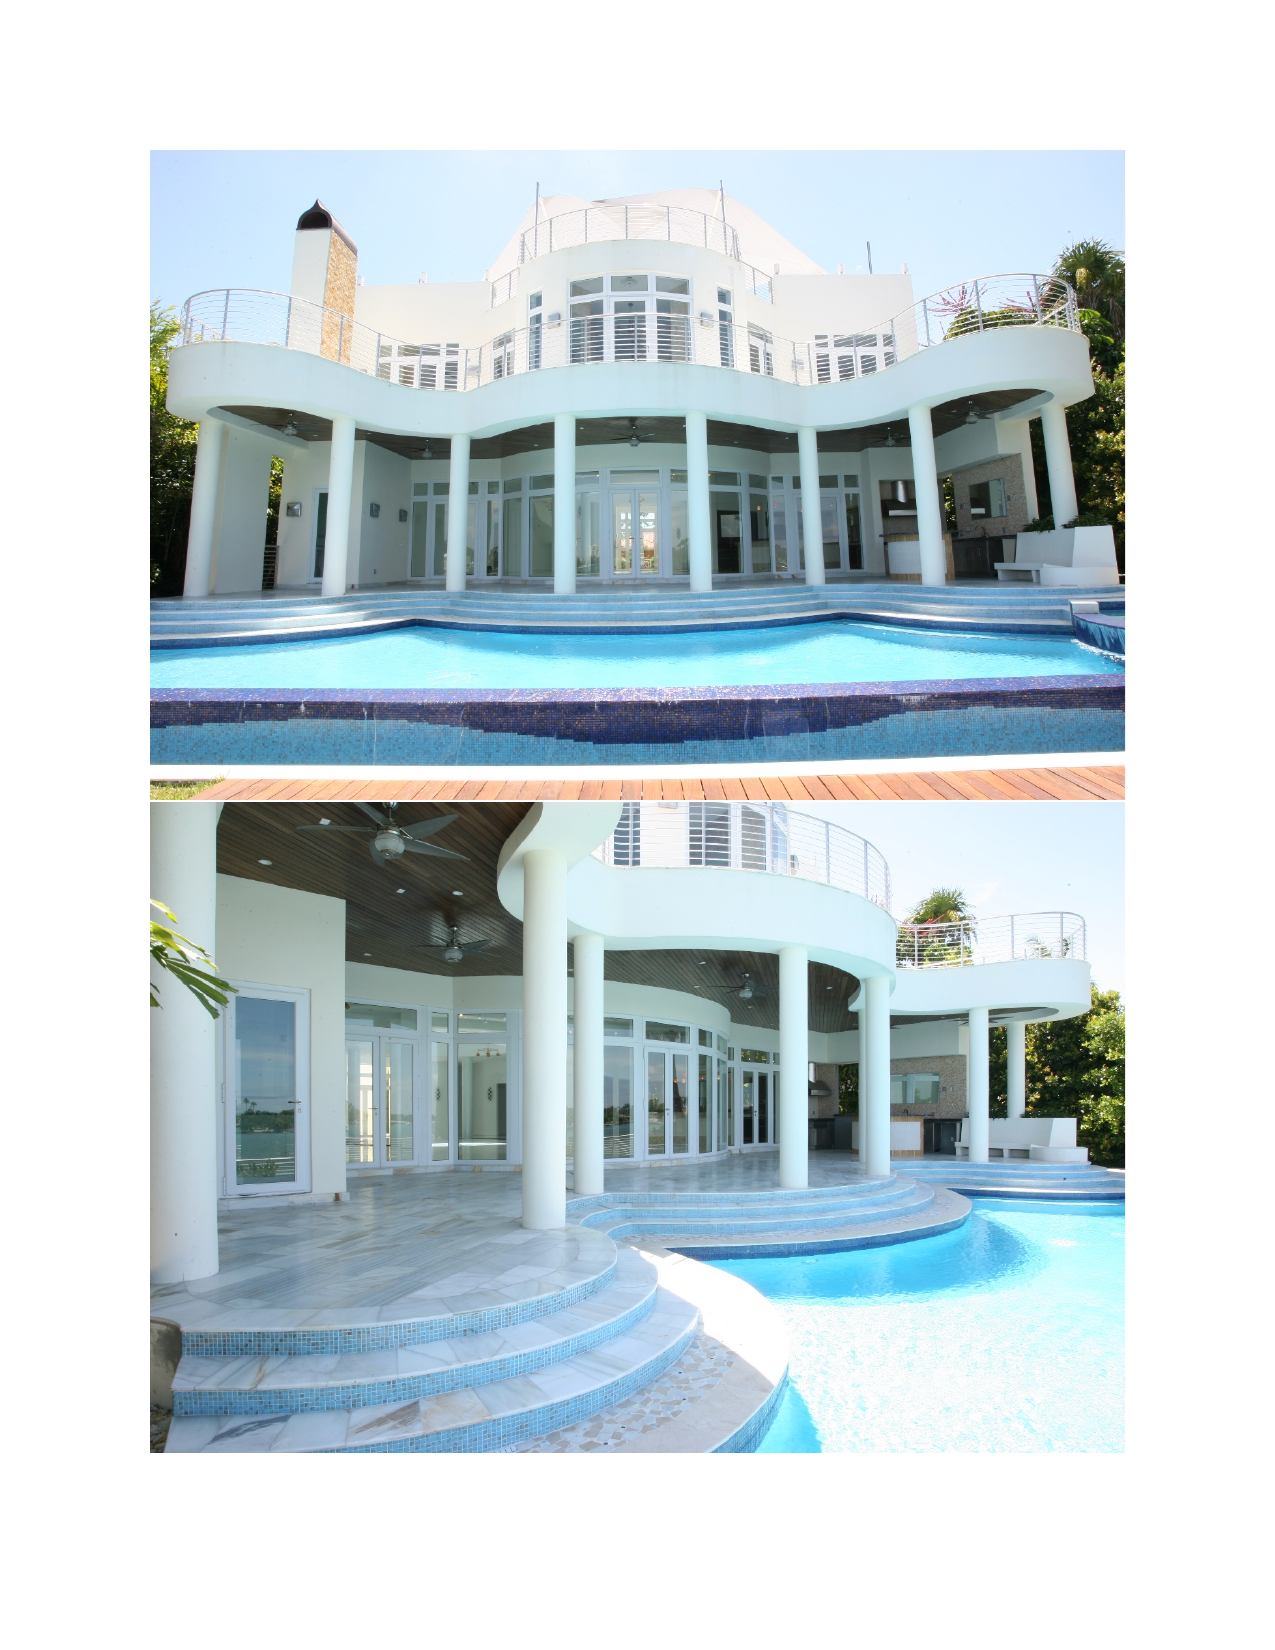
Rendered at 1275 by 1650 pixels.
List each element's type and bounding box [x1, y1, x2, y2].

picture [150, 150, 1125, 800]
picture [150, 802, 1125, 1453]
